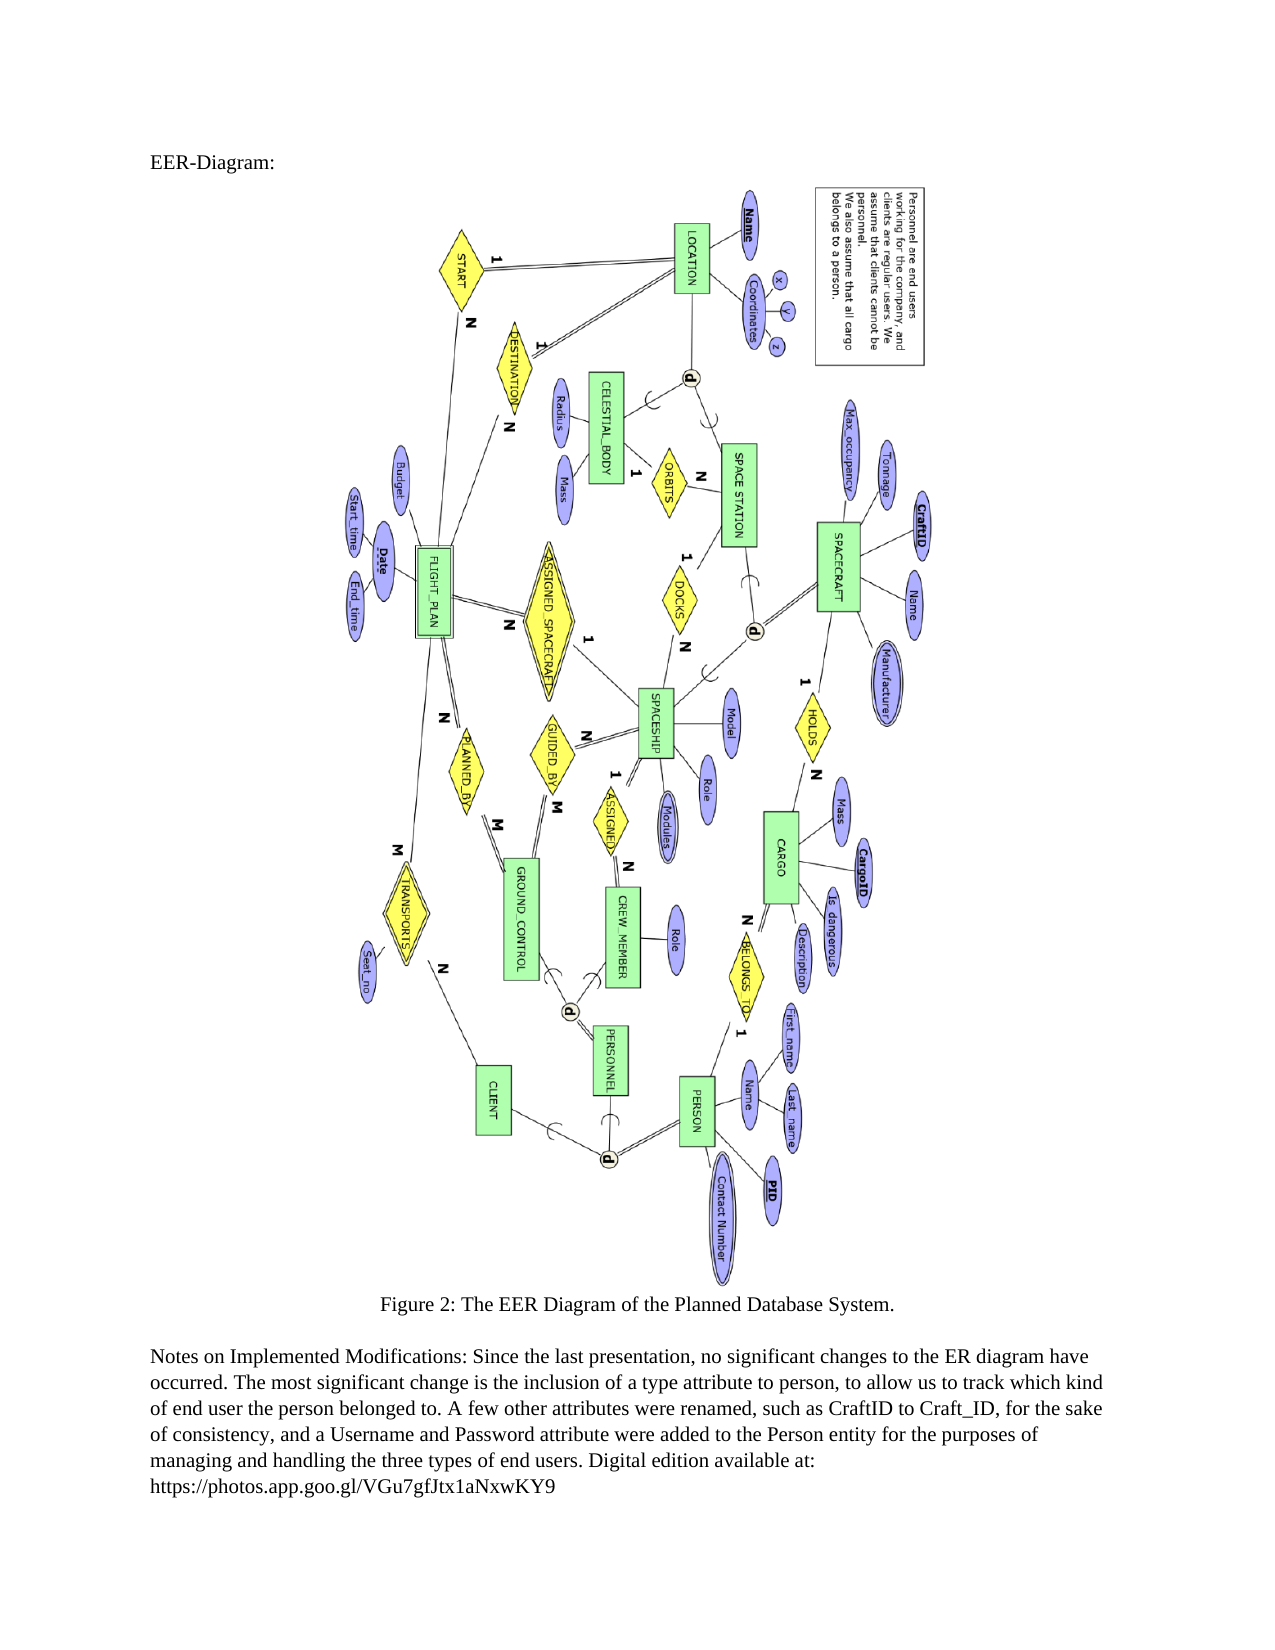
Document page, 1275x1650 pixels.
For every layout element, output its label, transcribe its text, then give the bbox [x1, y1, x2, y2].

text Notes on Implemented Modifications: Since the last presentation, no significant changes to the ER diagram have occurred. The most significant change is the inclusion of a type attribute to person, to allow us to track which kind of end user the person belonged to. A few other attributes were renamed, such as CraftID to Craft_ID, for the sake of consistency, and a Username and Password attribute were added to the Person entity for the purposes of managing and handling the three types of end users. Digital edition available at: https://photos.app.goo.gl/VGu7gfJtx1aNxwKY9 [150, 1344, 1125, 1498]
text EER-Diagram: [150, 150, 1125, 174]
text Figure 2: The EER Diagram of the Planned Database System. [150, 1292, 1125, 1316]
picture [337, 177, 942, 1289]
